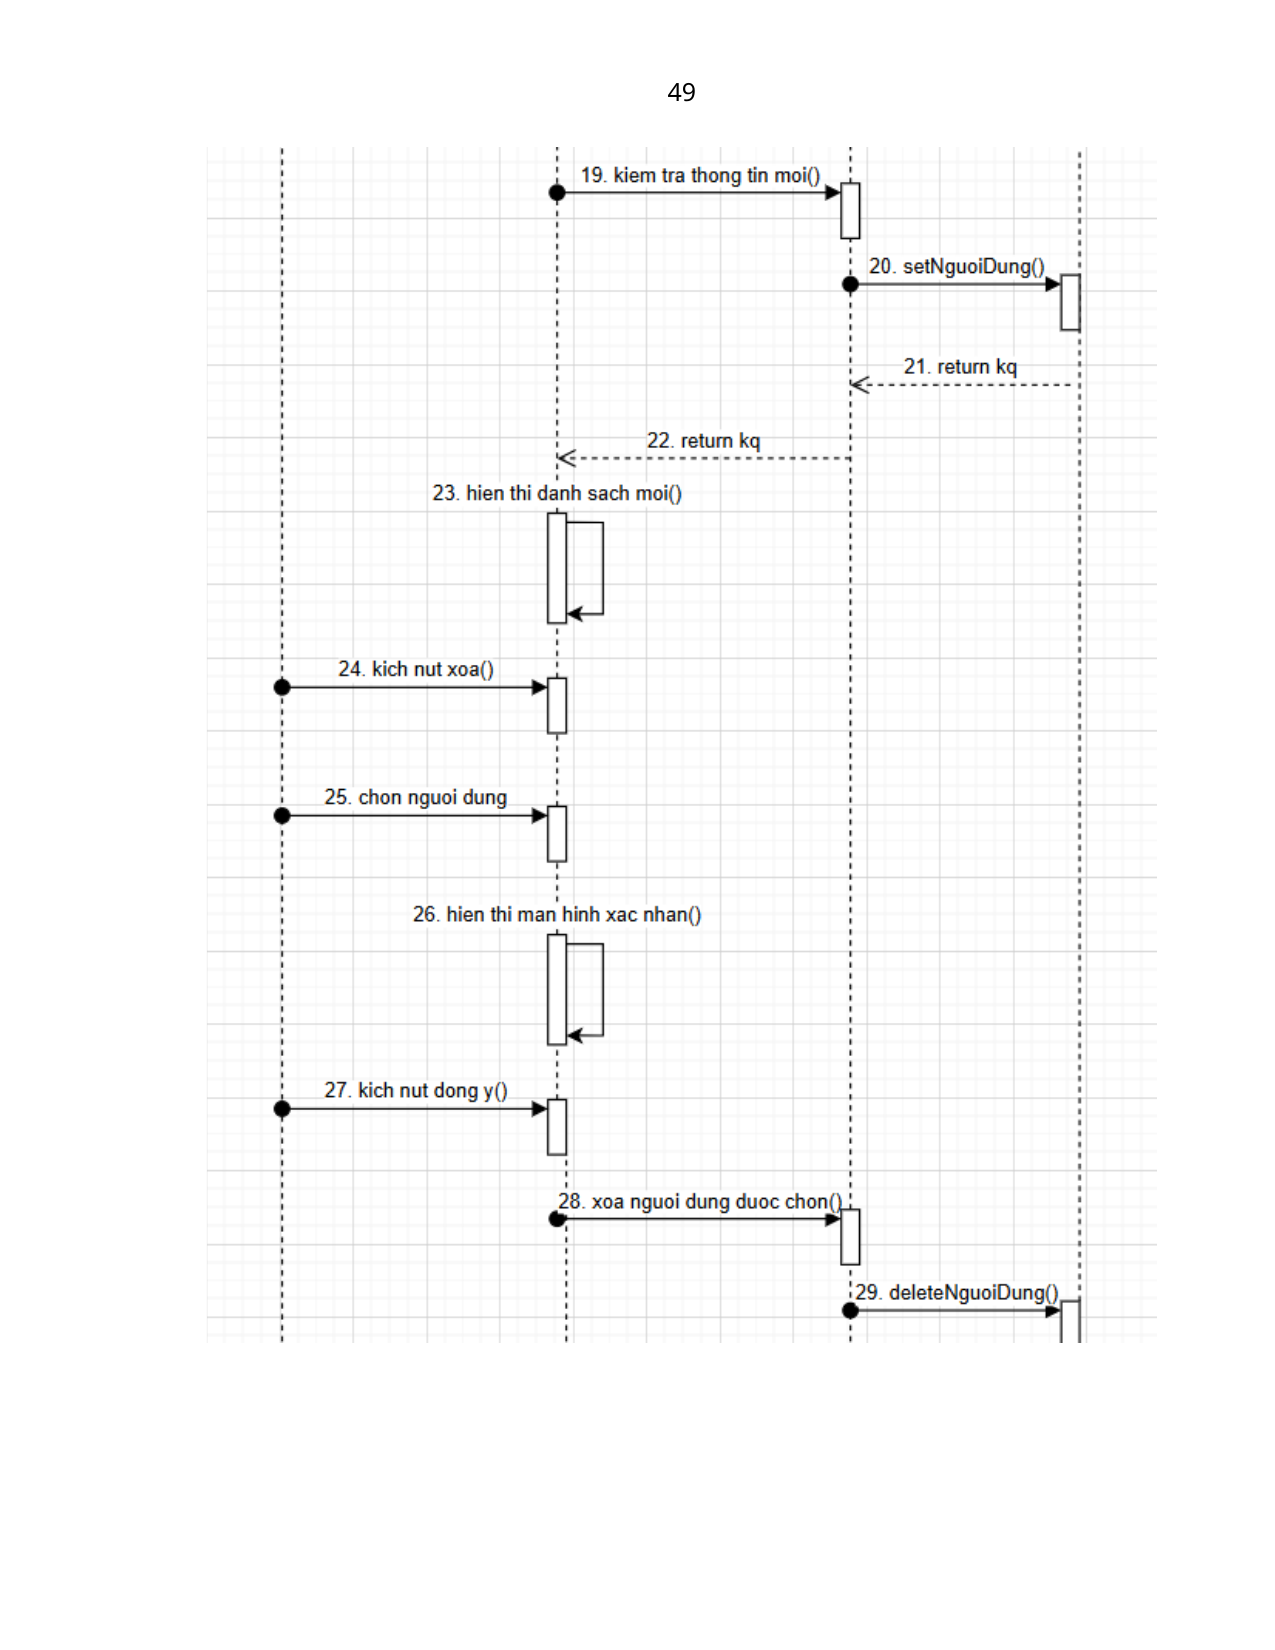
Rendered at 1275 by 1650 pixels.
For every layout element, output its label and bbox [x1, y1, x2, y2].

picture [206, 147, 1157, 1343]
